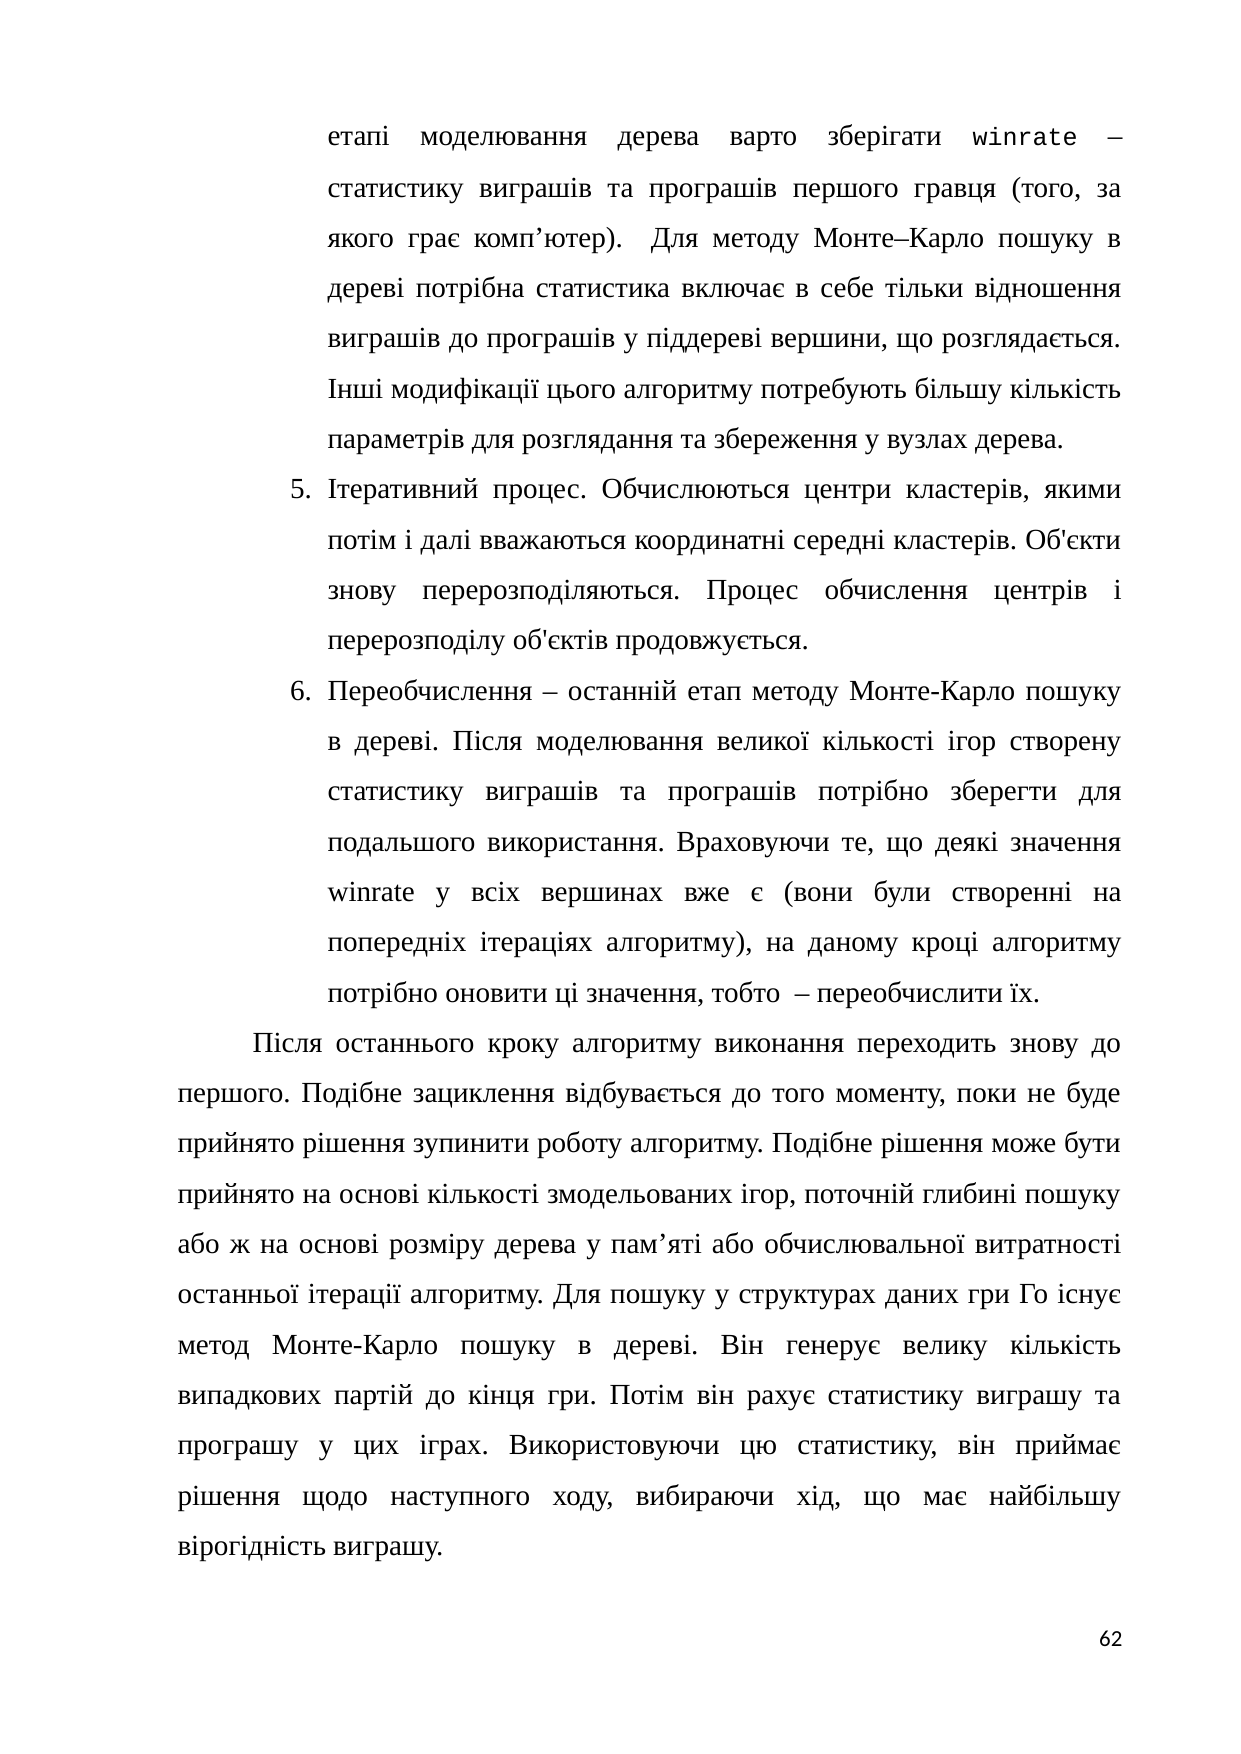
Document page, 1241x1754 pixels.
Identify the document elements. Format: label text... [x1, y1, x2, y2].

list Ітеративний процес. Обчислюються центри кластерів, якими потім і далі вважаються координатні середні кластерів. Об'єкти знову перерозподіляються. Процес обчислення центрів і перерозподілу об'єктів продовжується. [290, 472, 1122, 656]
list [290, 118, 1122, 455]
list Переобчислення – останній етап методу Монте-Карло пошуку в дереві. Після моделювання великої кількості ігор створену статистику виграшів та програшів потрібно зберегти для подальшого використання. Враховуючи те, що деякі значення winrate у всіх вершинах вже є (вони були створенні на попередніх ітераціях алгоритму), на даному кроці алгоритму потрібно оновити ці значення, тобто – переобчислити їх. [290, 673, 1122, 1008]
text Після останнього кроку алгоритму виконання переходить знову до першого. Подібне зациклення відбувається до того моменту, поки не буде прийнято рішення зупинити роботу алгоритму. Подібне рішення може бути прийнято на основі кількості змодельованих ігор, поточній глибині пошуку або ж на основі розміру дерева у пам’яті або обчислювальної витратності останньої ітерації алгоритму. Для пошуку у структурах даних гри Го існує метод Монте-Карло пошуку в дереві. Він генерує велику кількість випадкових партій до кінця гри. Потім він рахує статистику виграшу та програшу у цих іграх. Використовуючи цю статистику, він приймає рішення щодо наступного ходу, вибираючи хід, що має найбільшу вірогідність виграшу. [177, 1025, 1122, 1562]
